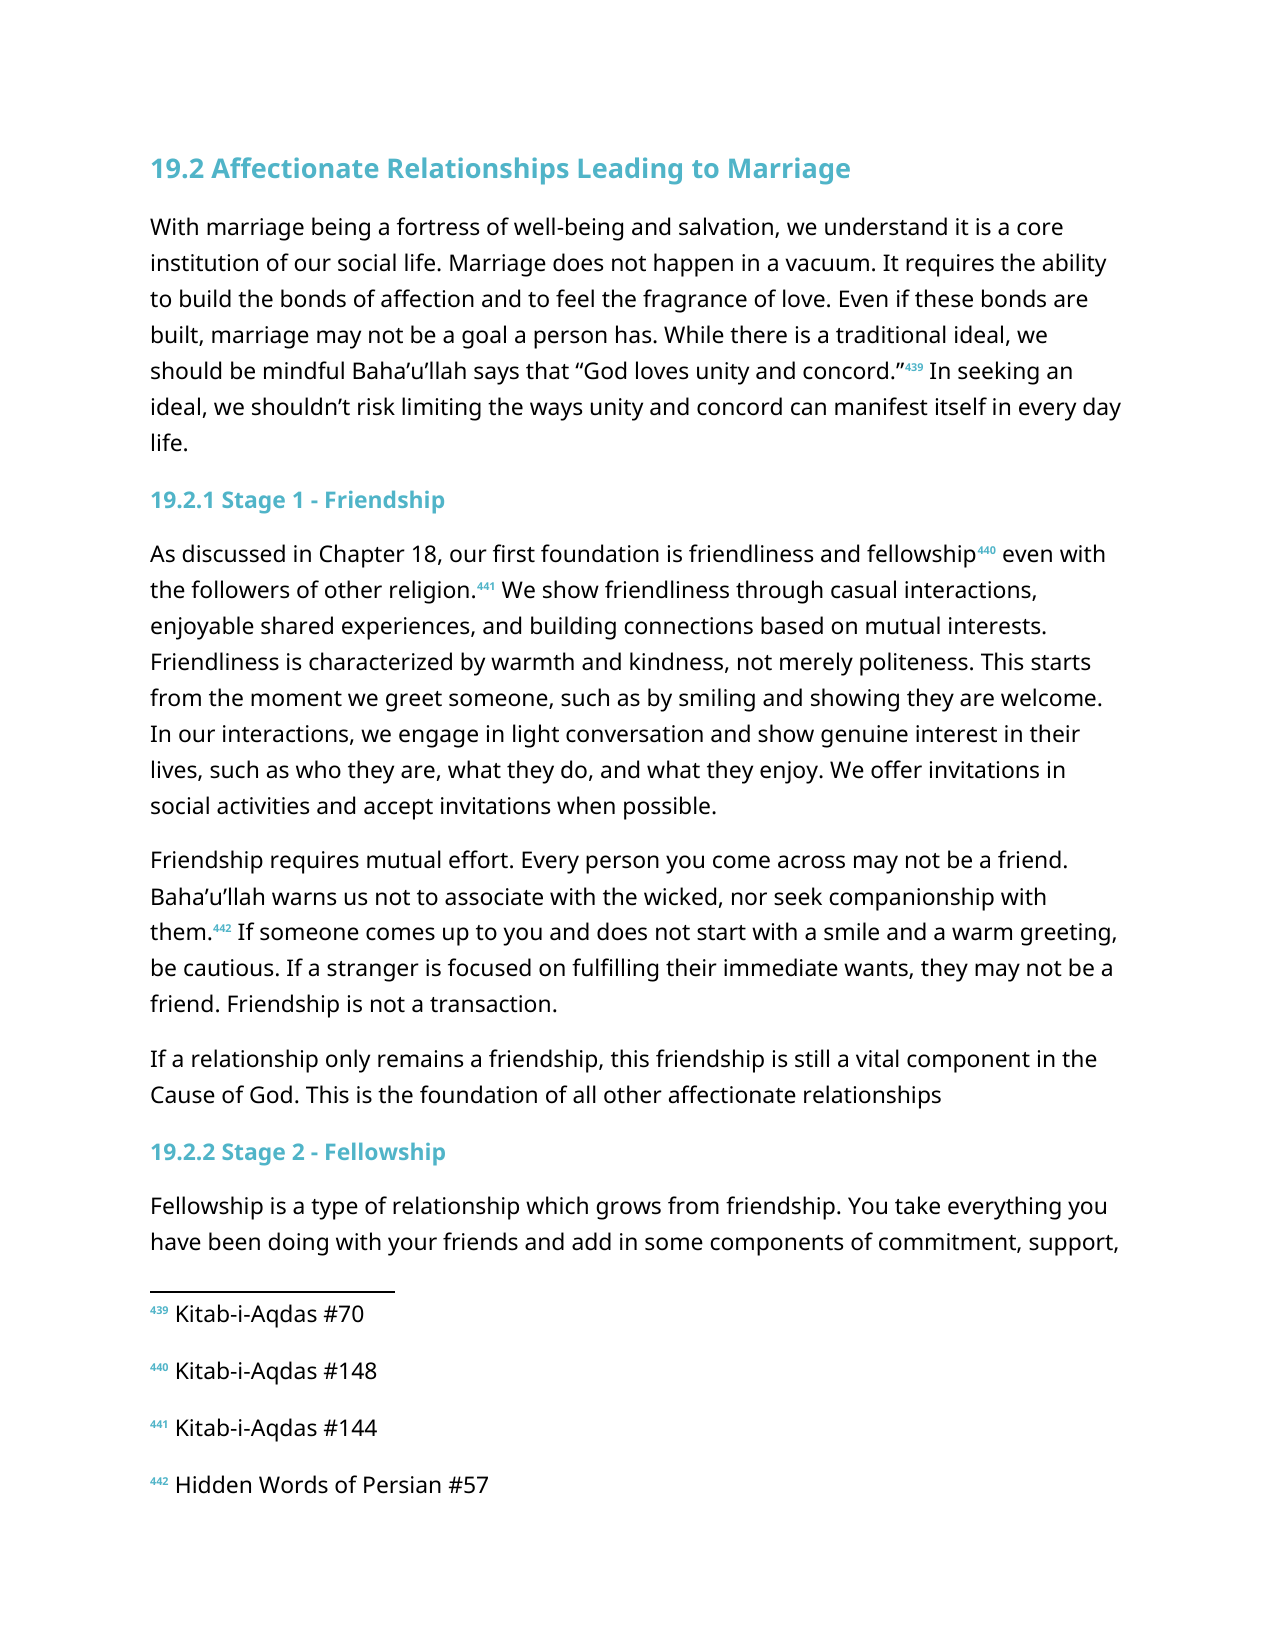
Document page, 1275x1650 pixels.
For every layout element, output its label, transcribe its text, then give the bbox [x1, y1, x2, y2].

text Friendship requires mutual effort. Every person you come across may not be a friend. Baha’u’llah warns us not to associate with the wicked, nor seek companionship with them. If someone comes up to you and does not start with a smile and a warm greeting, be cautious. If a stranger is focused on fulfilling their immediate wants, they may not be a friend. Friendship is not a transaction. [150, 844, 1125, 1019]
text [150, 1190, 1125, 1257]
subtitle 19.2.2 Stage 2 - Fellowship [150, 1136, 1125, 1167]
text As discussed in Chapter 18, our first foundation is friendliness and fellowship even with the followers of other religion. We show friendliness through casual interactions, enjoyable shared experiences, and building connections based on mutual interests. Friendliness is characterized by warmth and kindness, not merely politeness. This starts from the moment we greet someone, such as by smiling and showing they are welcome. In our interactions, we engage in light conversation and show genuine interest in their lives, such as who they are, what they do, and what they enjoy. We offer invitations in social activities and accept invitations when possible. [150, 538, 1125, 821]
subtitle 19.2 Affectionate Relationships Leading to Marriage [150, 150, 1125, 187]
subtitle 19.2.1 Stage 1 - Friendship [150, 483, 1125, 515]
text With marriage being a fortress of well-being and salvation, we understand it is a core institution of our social life. Marriage does not happen in a vacuum. It requires the ability to build the bonds of affection and to feel the fragrance of love. Even if these bonds are built, marriage may not be a goal a person has. While there is a traditional ideal, we should be mindful Baha’u’llah says that “God loves unity and concord.” In seeking an ideal, we shouldn’t risk limiting the ways unity and concord can manifest itself in every day life. [150, 211, 1125, 458]
text If a relationship only remains a friendship, this friendship is still a vital component in the Cause of God. This is the foundation of all other affectionate relationships [150, 1043, 1125, 1110]
